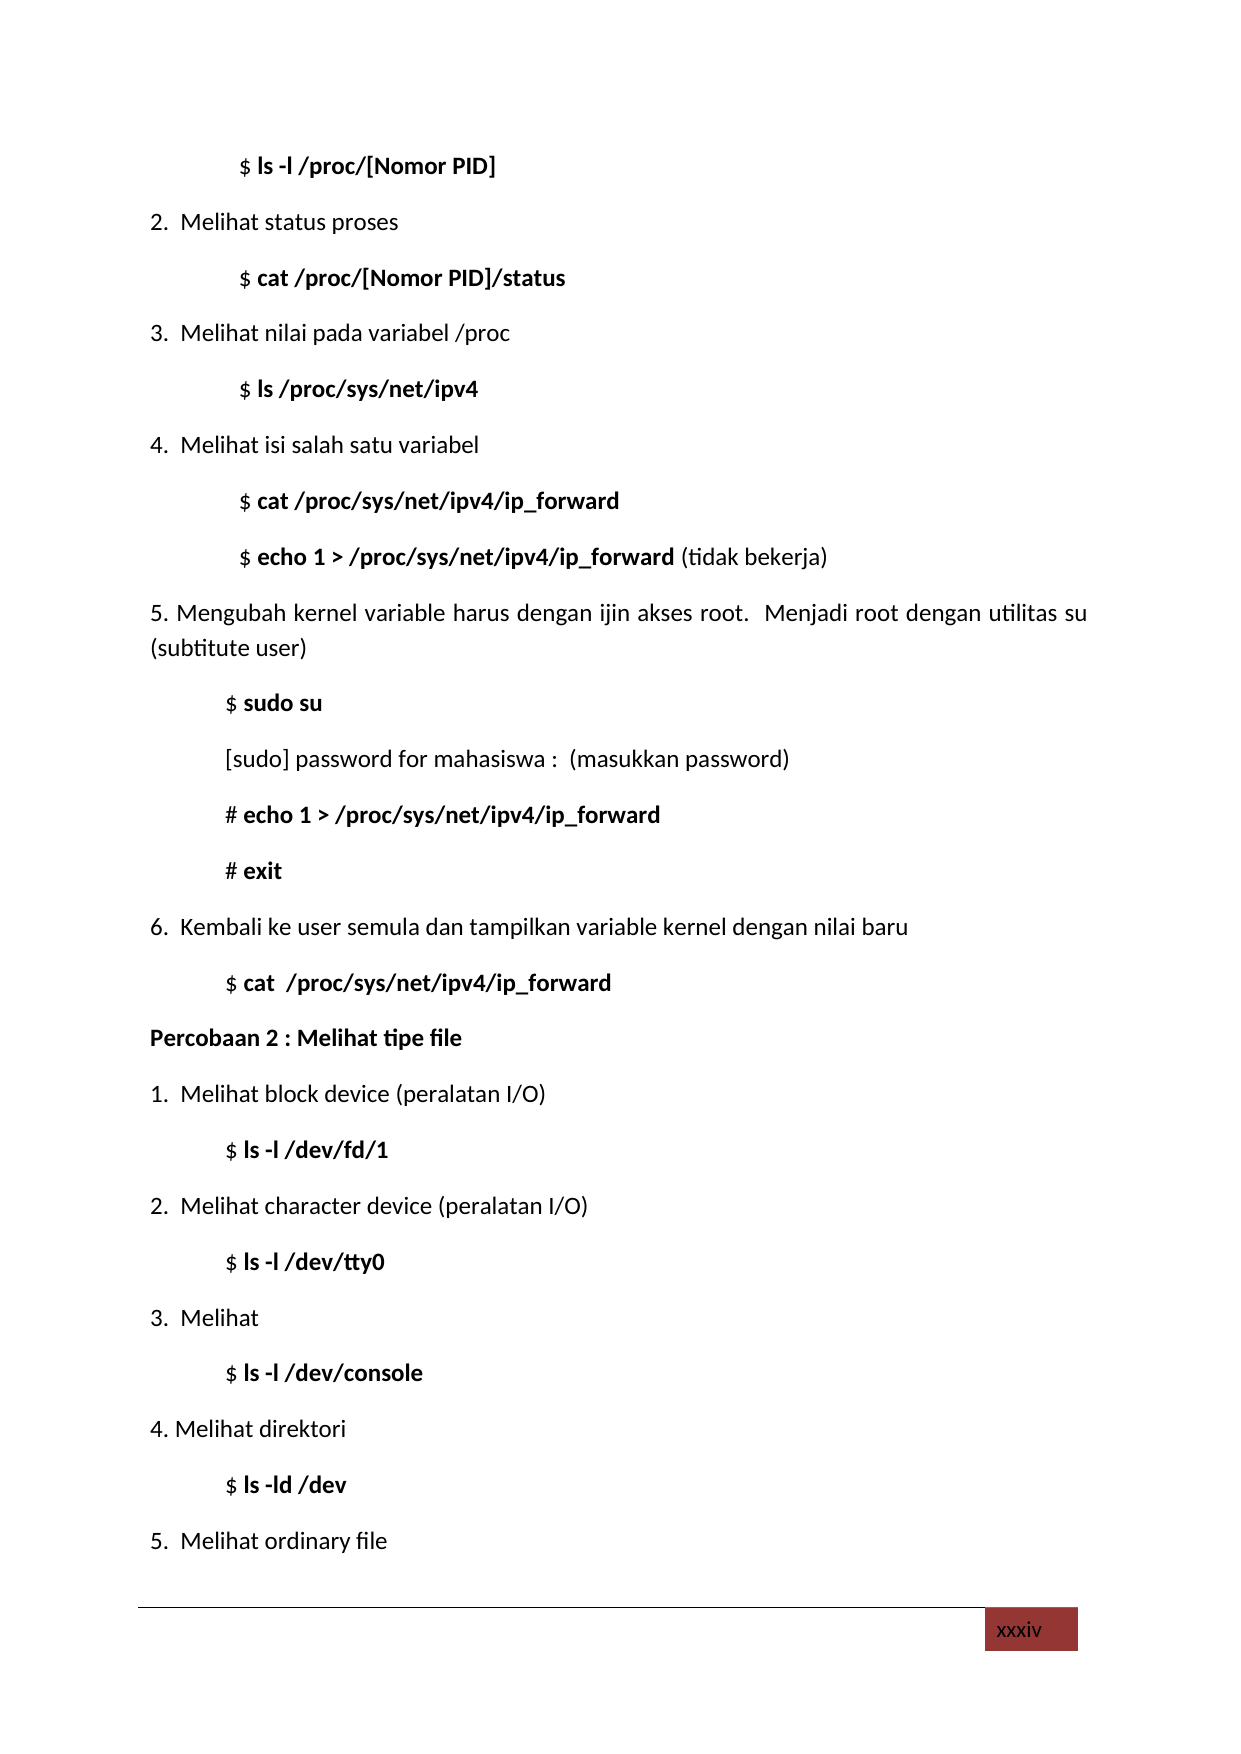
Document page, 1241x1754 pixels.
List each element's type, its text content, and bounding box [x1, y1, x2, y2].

text 3. Melihat [150, 1302, 1090, 1332]
text $ ls -l /proc/[Nomor PID] [239, 150, 1090, 181]
text $ cat /proc/[Nomor PID]/status [239, 262, 1090, 292]
text 5. Mengubah kernel variable harus dengan ijin akses root. Menjadi root dengan utilitas su (subtitute user) [150, 597, 1090, 662]
text # exit [150, 855, 1090, 886]
text $ ls -l /dev/console [150, 1357, 1090, 1388]
text 2. Melihat character device (peralatan I/O) [150, 1190, 1090, 1221]
text $ echo 1 > /proc/sys/net/ipv4/ip_forward (tidak bekerja) [239, 541, 1090, 571]
text Percobaan 2 : Melihat tipe file [150, 1022, 1090, 1053]
text 1. Melihat block device (peralatan I/O) [150, 1078, 1090, 1109]
text $ cat /proc/sys/net/ipv4/ip_forward [239, 485, 1090, 516]
text $ ls /proc/sys/net/ipv4 [239, 373, 1090, 404]
text 3. Melihat nilai pada variabel /proc [150, 317, 1090, 348]
text 2. Melihat status proses [150, 206, 1090, 236]
text 4. Melihat direktori [150, 1413, 1090, 1444]
text 5. Melihat ordinary file [150, 1525, 1090, 1556]
text $ ls -l /dev/tty0 [150, 1246, 1090, 1276]
text $ ls -l /dev/fd/1 [150, 1134, 1090, 1165]
text # echo 1 > /proc/sys/net/ipv4/ip_forward [150, 799, 1090, 830]
text 4. Melihat isi salah satu variabel [150, 429, 1090, 460]
text $ ls -ld /dev [150, 1469, 1090, 1500]
text $ cat /proc/sys/net/ipv4/ip_forward [150, 967, 1090, 997]
text 6. Kembali ke user semula dan tampilkan variable kernel dengan nilai baru [150, 911, 1090, 941]
text [sudo] password for mahasiswa : (masukkan password) [150, 743, 1090, 774]
text $ sudo su [150, 687, 1090, 718]
